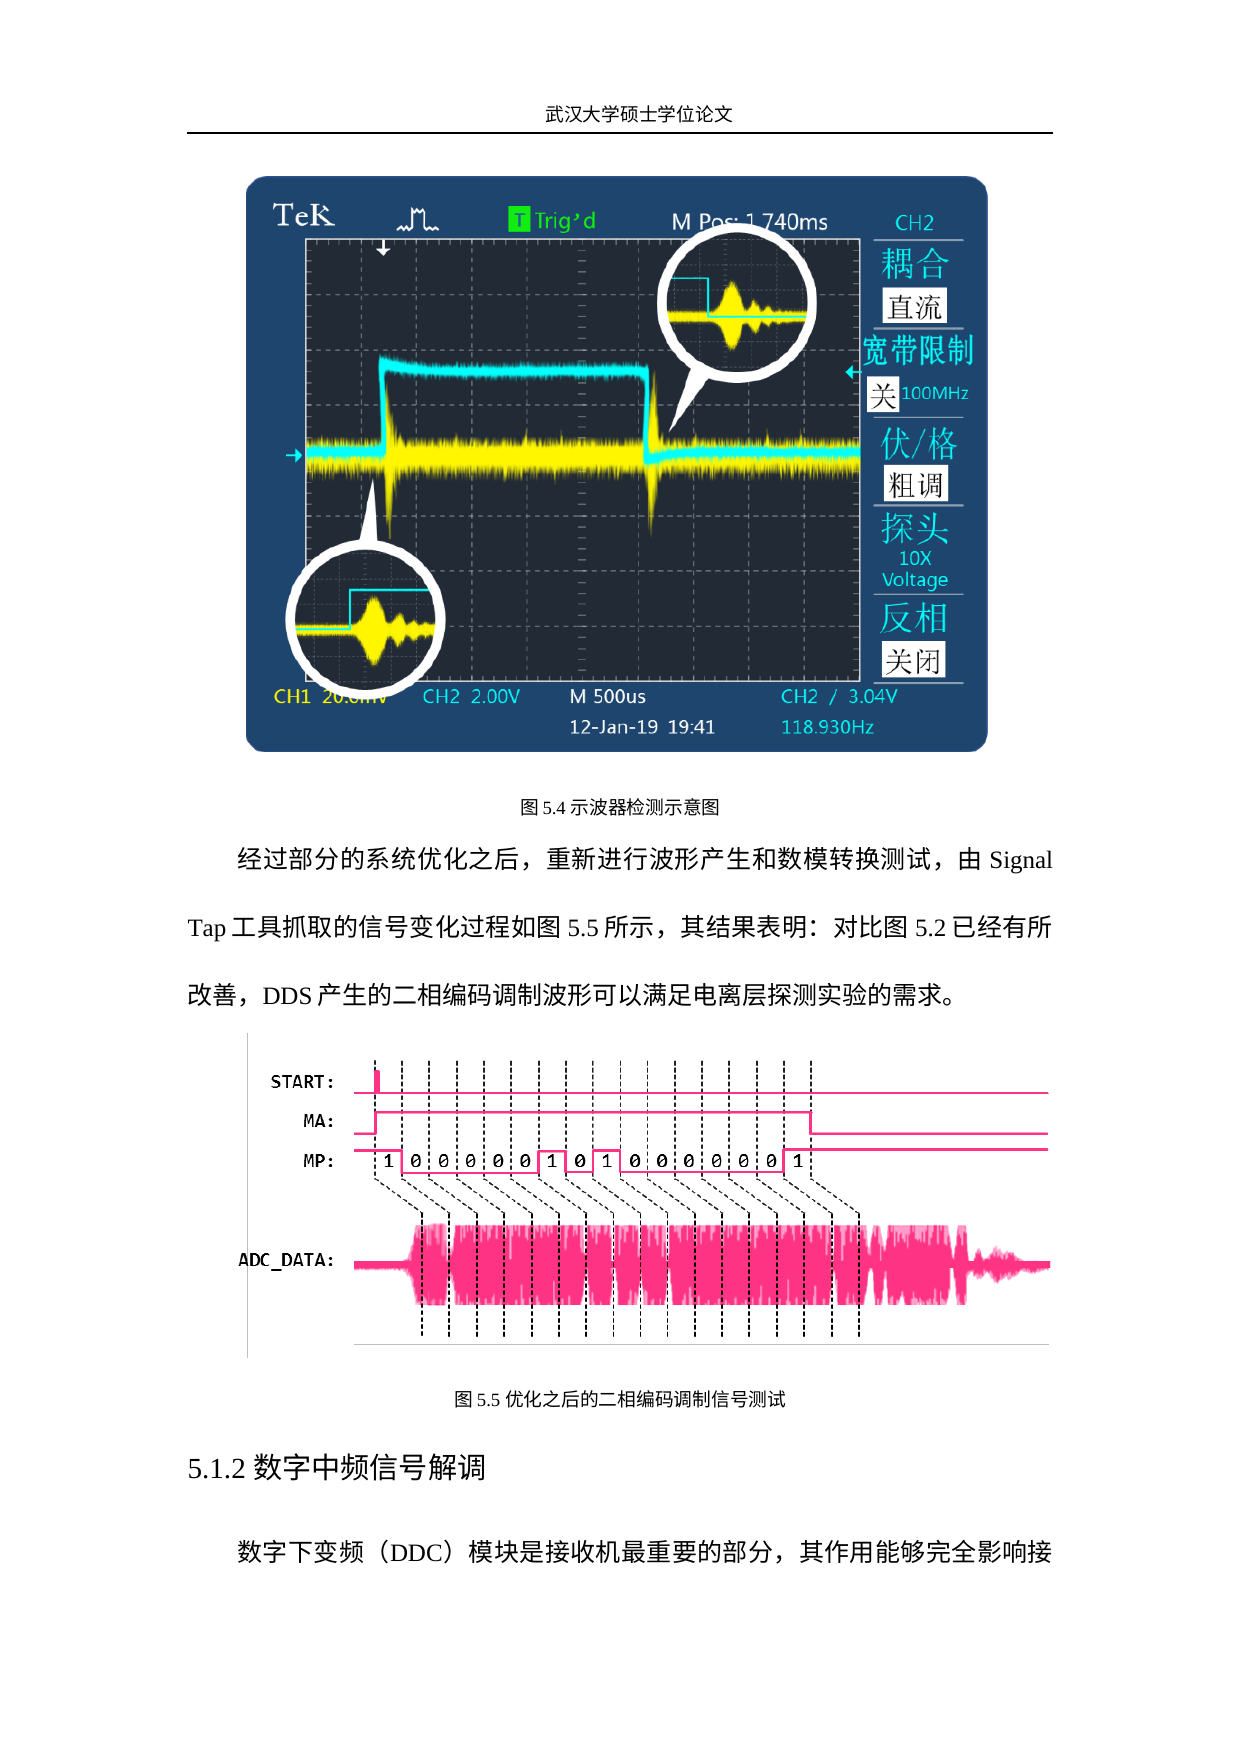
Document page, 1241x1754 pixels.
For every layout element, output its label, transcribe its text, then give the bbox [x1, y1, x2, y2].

picture [246, 176, 995, 752]
text 图5.5 优化之后的二相编码调制信号测试 [187, 1381, 1053, 1415]
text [187, 1517, 1053, 1585]
text 图5.4 示波器检测示意图 [187, 789, 1053, 823]
subtitle 5.1.2 数字中频信号解调 [187, 1432, 1053, 1500]
picture [187, 1027, 1074, 1358]
text 经过部分的系统优化之后，重新进行波形产生和数模转换测试，由Signal Tap工具抓取的信号变化过程如图5.5所示，其结果表明：对比图5.2已经有所改善，DDS产生的二相编码调制波形可以满足电离层探测实验的需求。 [187, 823, 1053, 1027]
